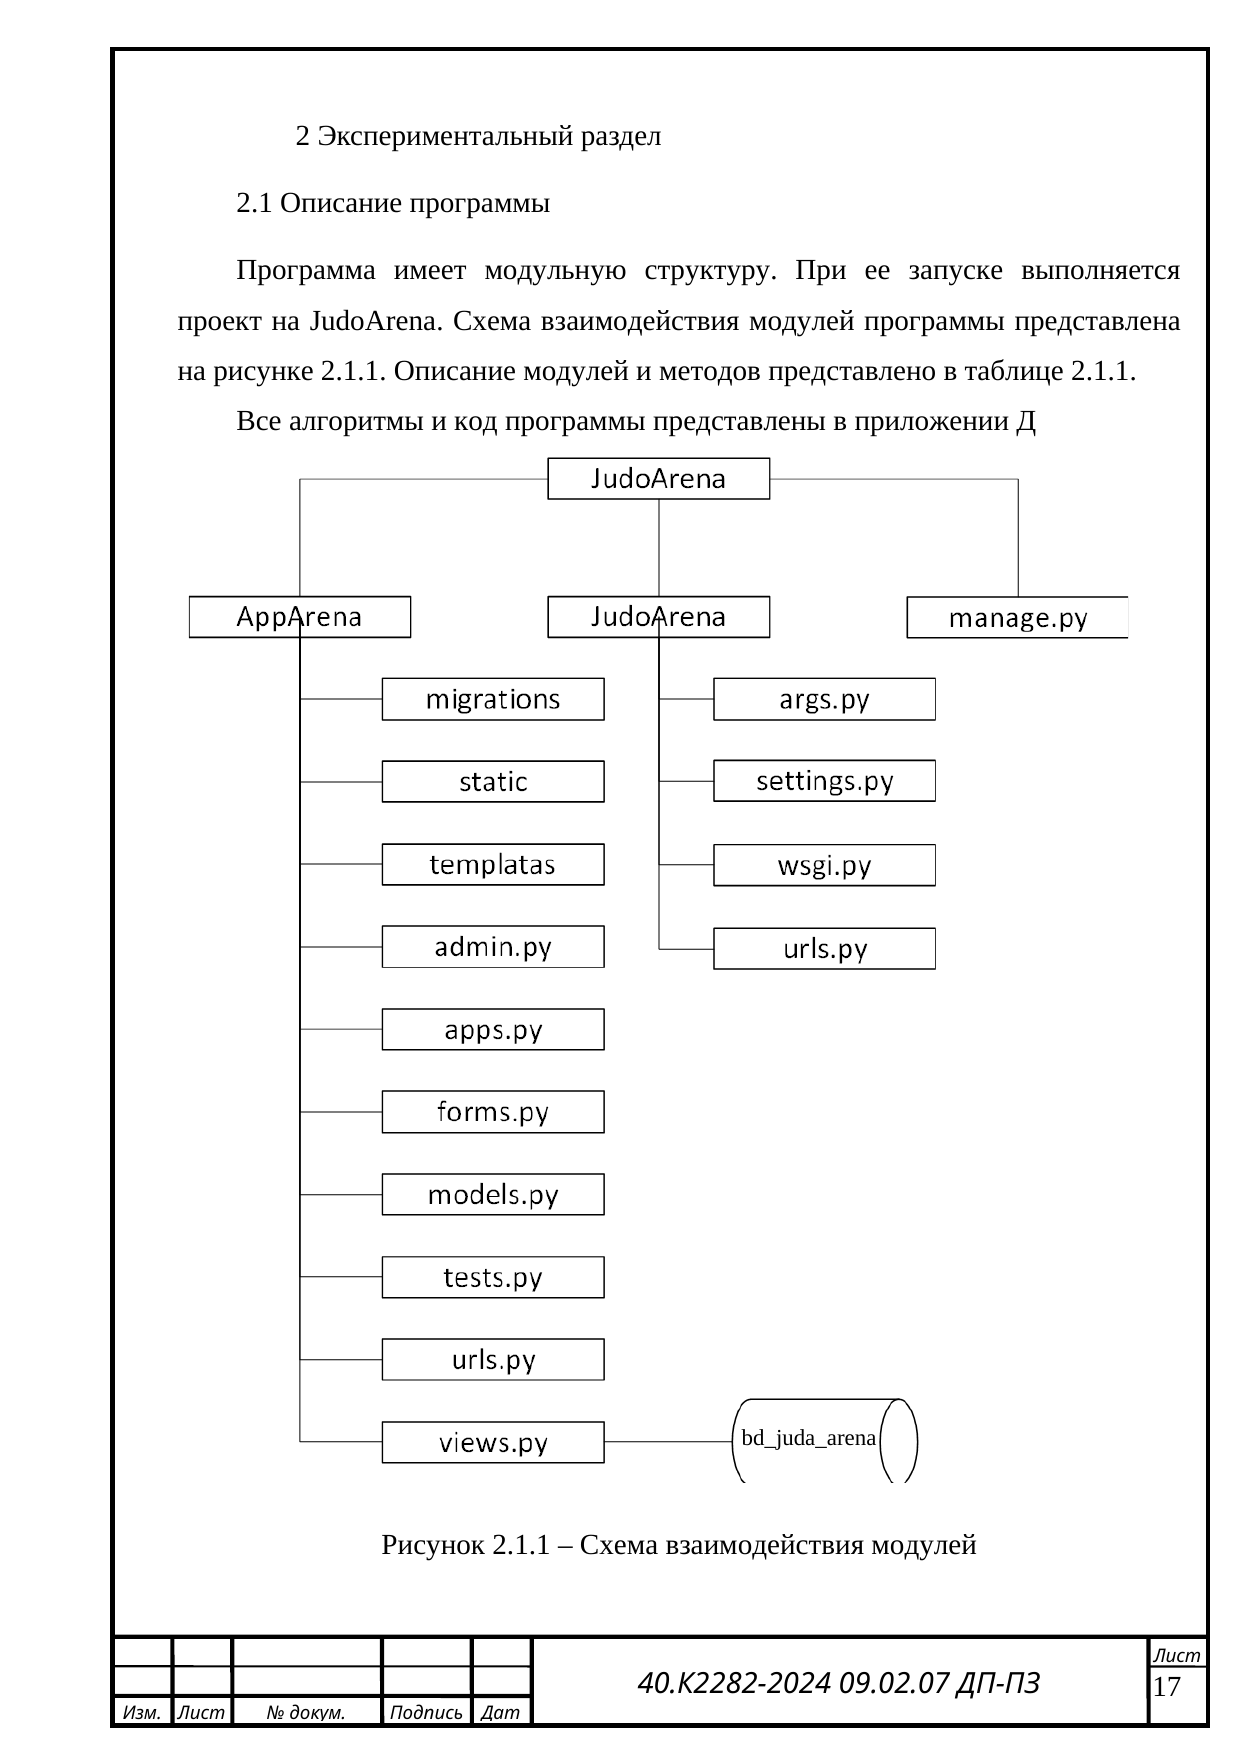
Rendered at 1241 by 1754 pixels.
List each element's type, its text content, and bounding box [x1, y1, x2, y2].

subtitle 2.1 Описание программы [177, 185, 1181, 219]
text Все алгоритмы и код программы представлены в приложении Д [177, 403, 1181, 437]
picture [187, 450, 1128, 1482]
subtitle 2 Экспериментальный раздел [236, 118, 1181, 152]
text Программа имеет модульную структуру. При ее запуске выполняется проект на JudoArena. Схема взаимодействия модулей программы представлена на рисунке 2.1.1. Описание модулей и методов представлено в таблице 2.1.1. [177, 252, 1181, 386]
